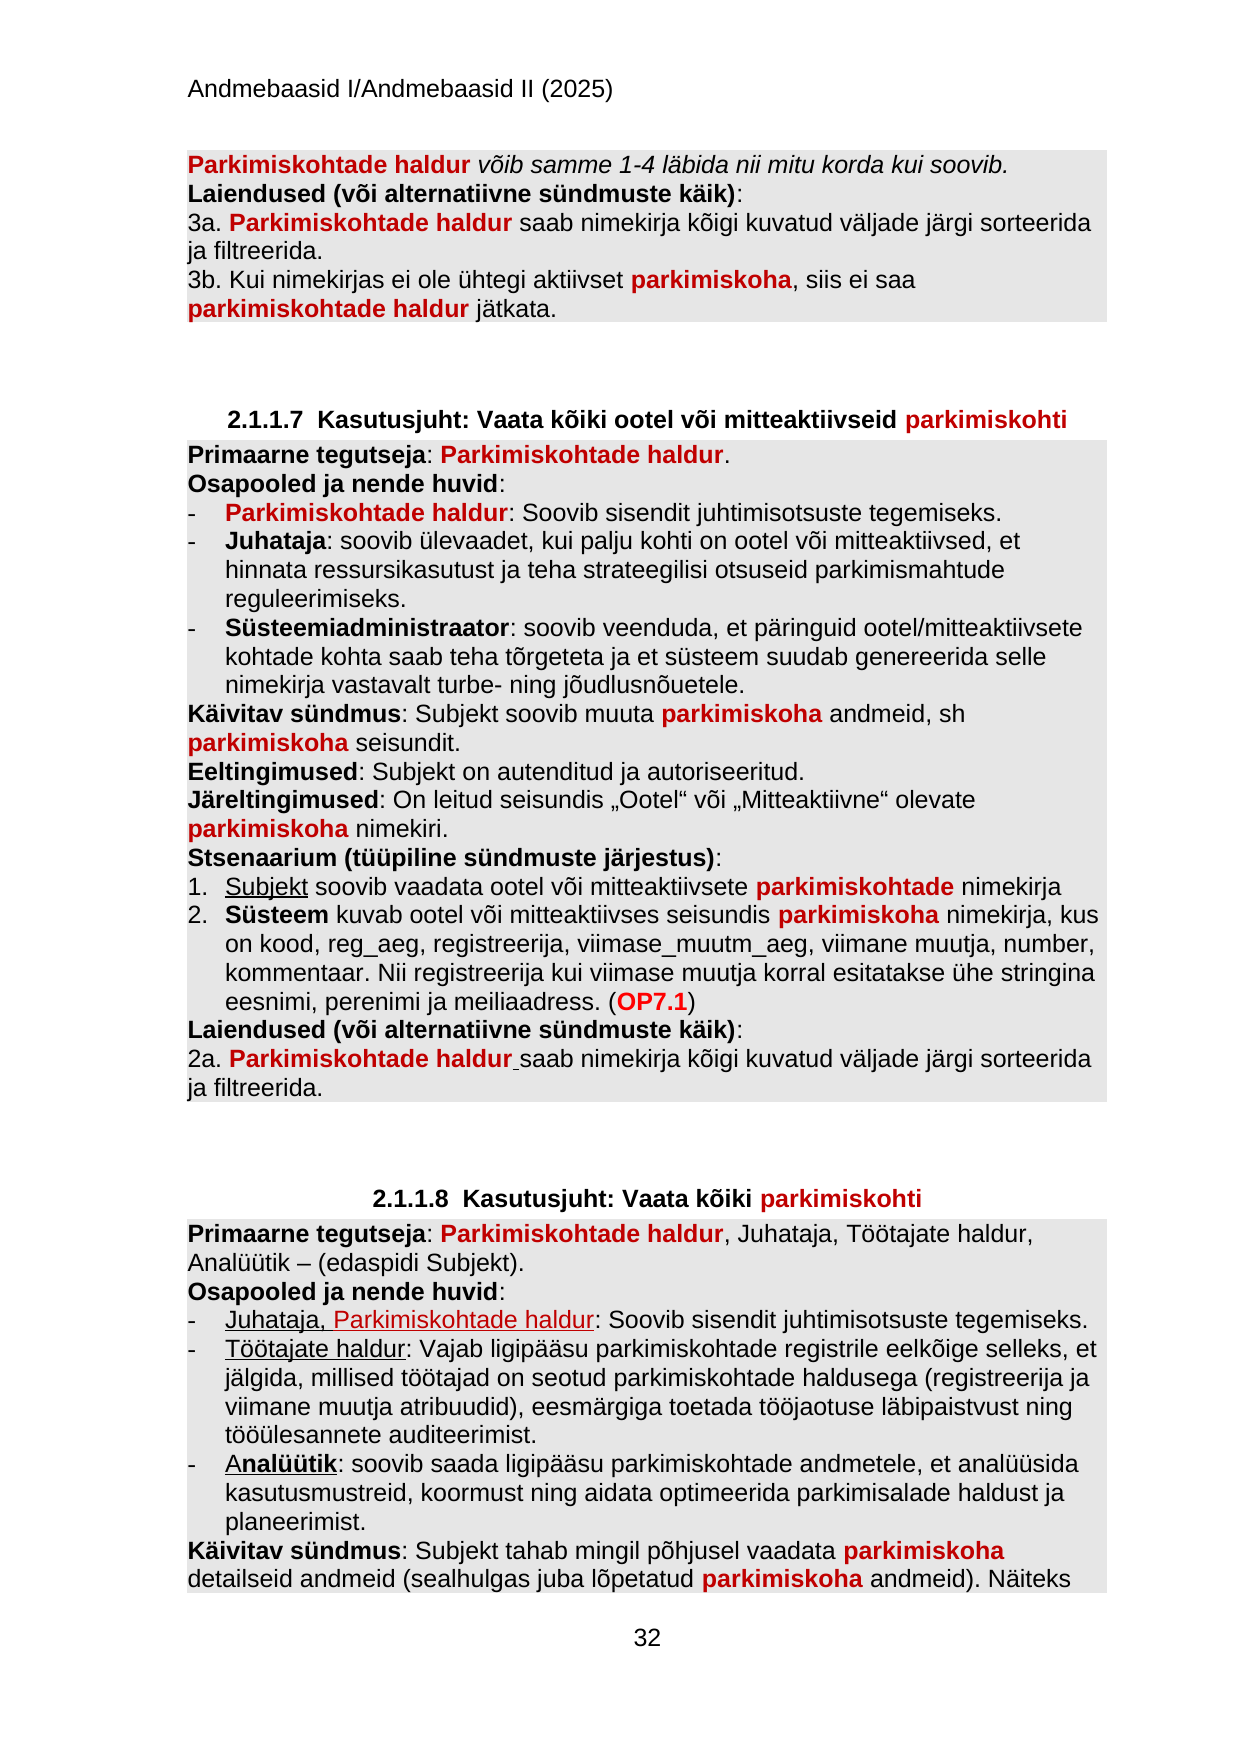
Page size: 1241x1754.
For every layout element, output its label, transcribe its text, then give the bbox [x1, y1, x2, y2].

text Laiendused (või alternatiivne sündmuste käik): [187, 179, 1107, 207]
list Analüütik: soovib saada ligipääsu parkimiskohtade andmetele, et analüüsida kasutusmustreid, koormust ning aidata optimeerida parkimisalade haldust ja planeerimist. [187, 1449, 1107, 1536]
subtitle Kasutusjuht: Vaata kõiki ootel või mitteaktiivseid parkimiskohti [187, 405, 1107, 434]
text Järeltingimused: On leitud seisundis „Ootel“ või „Mitteaktiivne“ olevate parkimiskoha nimekiri. [187, 785, 1107, 843]
text Osapooled ja nende huvid: [187, 1277, 1107, 1305]
text Käivitav sündmus: Subjekt soovib muuta parkimiskoha andmeid, sh parkimiskoha seisundit. [187, 699, 1107, 757]
text Eeltingimused: Subjekt on autenditud ja autoriseeritud. [187, 757, 1107, 785]
list Juhataja, Parkimiskohtade haldur: Soovib sisendit juhtimisotsuste tegemiseks. [187, 1305, 1107, 1334]
text Stsenaarium (tüüpiline sündmuste järjestus): [187, 843, 1107, 872]
subtitle Kasutusjuht: Vaata kõiki parkimiskohti [187, 1184, 1107, 1213]
list Süsteem kuvab ootel või mitteaktiivses seisundis parkimiskoha nimekirja, kus on kood, reg_aeg, registreerija, viimase_muutm_aeg, viimane muutja, number, kommentaar. Nii registreerija kui viimase muutja korral esitatakse ühe stringina eesnimi, perenimi ja meiliaadress. (OP7.1) [187, 900, 1107, 1015]
text Primaarne tegutseja: Parkimiskohtade haldur. [187, 440, 1107, 469]
text Osapooled ja nende huvid: [187, 469, 1107, 497]
list Süsteemiadministraator: soovib veenduda, et päringuid ootel/mitteaktiivsete kohtade kohta saab teha tõrgeteta ja et süsteem suudab genereerida selle nimekirja vastavalt turbe- ning jõudlusnõuetele. [187, 613, 1107, 699]
list Subjekt soovib vaadata ootel või mitteaktiivsete parkimiskohtade nimekirja [187, 872, 1107, 900]
list Parkimiskohtade haldur: Soovib sisendit juhtimisotsuste tegemiseks. [187, 497, 1107, 526]
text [187, 1536, 1107, 1593]
text 2a. Parkimiskohtade haldur saab nimekirja kõigi kuvatud väljade järgi sorteerida ja filtreerida. [187, 1044, 1107, 1102]
text Primaarne tegutseja: Parkimiskohtade haldur, Juhataja, Töötajate haldur, Analüütik – (edaspidi Subjekt). [187, 1219, 1107, 1277]
list Juhataja: soovib ülevaadet, kui palju kohti on ootel või mitteaktiivsed, et hinnata ressursikasutust ja teha strateegilisi otsuseid parkimismahtude reguleerimiseks. [187, 526, 1107, 613]
text 3b. Kui nimekirjas ei ole ühtegi aktiivset parkimiskoha, siis ei saa parkimiskohtade haldur jätkata. [187, 265, 1107, 322]
list Töötajate haldur: Vajab ligipääsu parkimiskohtade registrile eelkõige selleks, et jälgida, millised töötajad on seotud parkimiskohtade haldusega (registreerija ja viimane muutja atribuudid), eesmärgiga toetada tööjaotuse läbipaistvust ning tööülesannete auditeerimist. [187, 1334, 1107, 1449]
text 3a. Parkimiskohtade haldur saab nimekirja kõigi kuvatud väljade järgi sorteerida ja filtreerida. [187, 207, 1107, 265]
text Laiendused (või alternatiivne sündmuste käik): [187, 1015, 1107, 1044]
text Parkimiskohtade haldur võib samme 1-4 läbida nii mitu korda kui soovib. [187, 150, 1107, 179]
